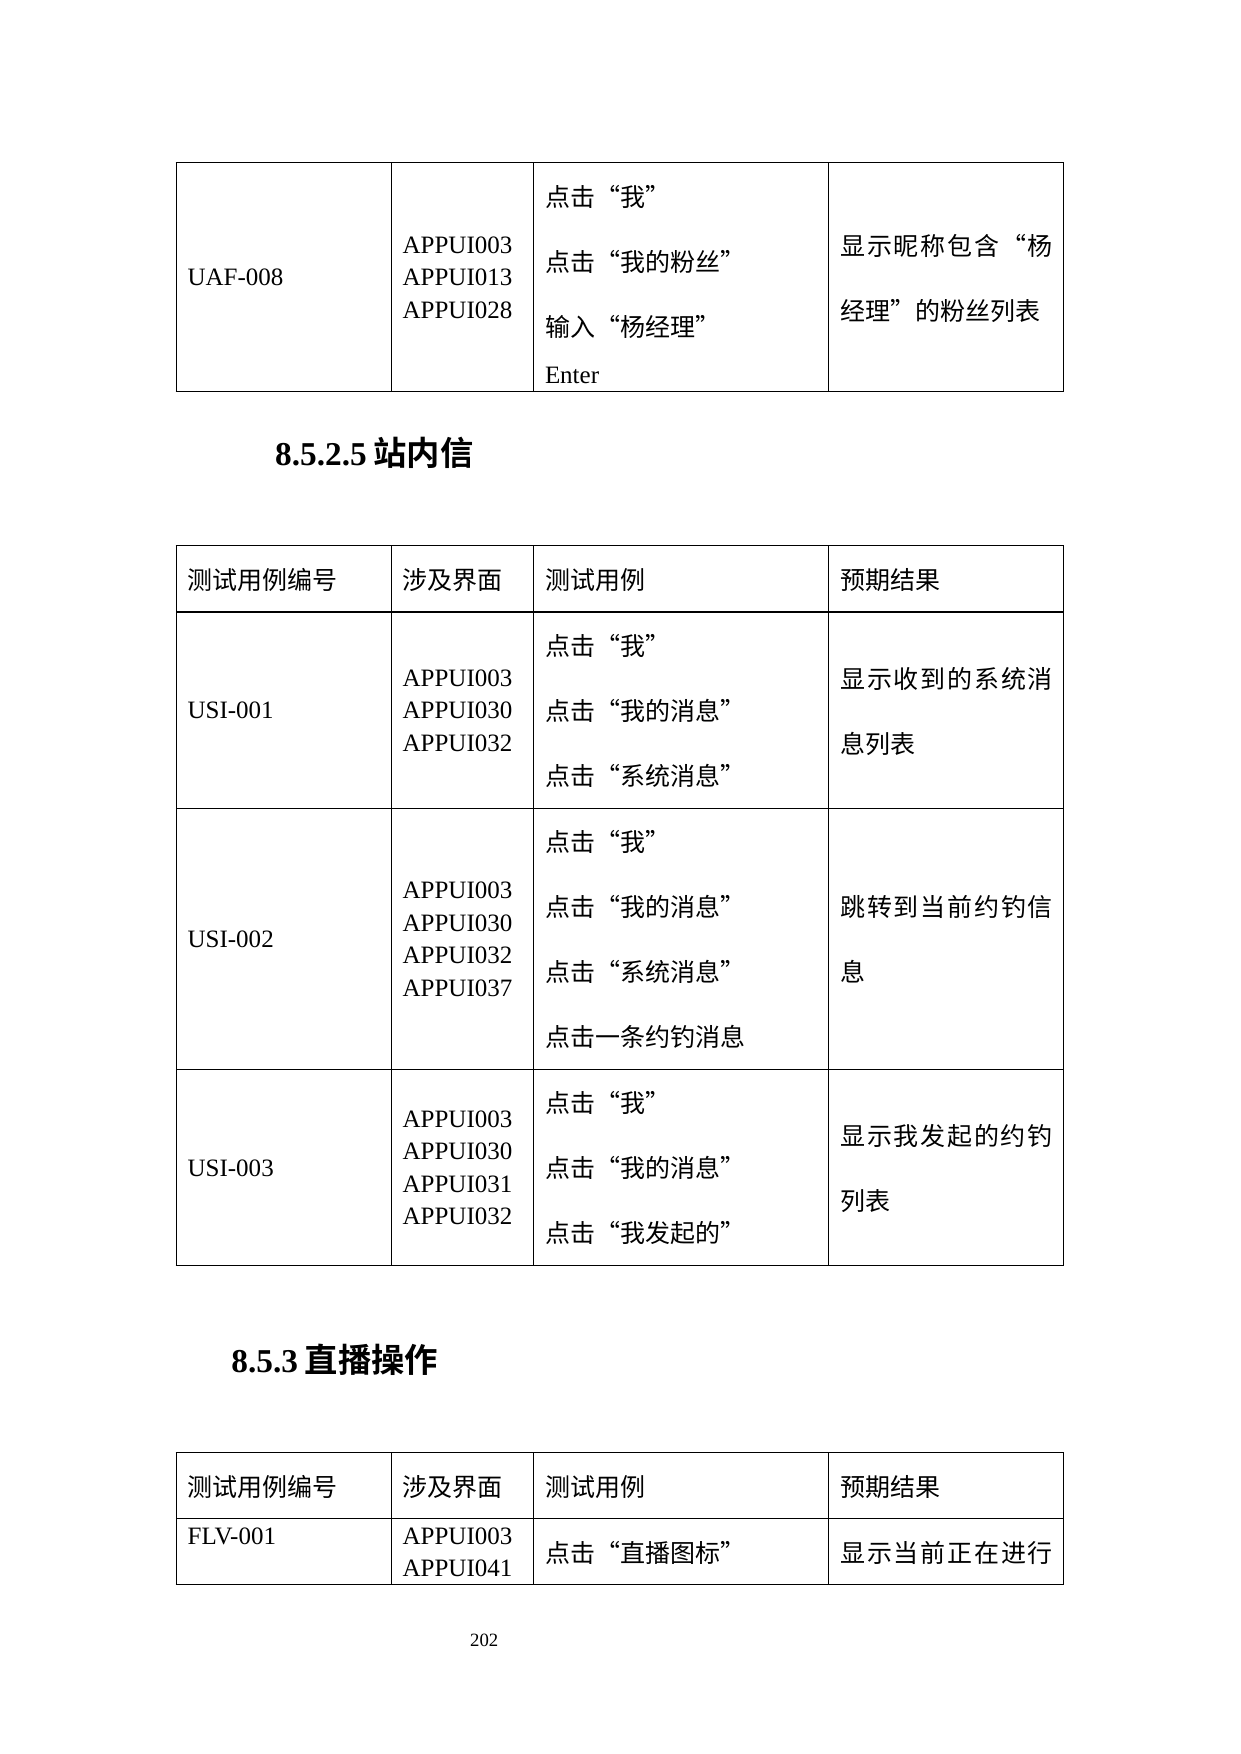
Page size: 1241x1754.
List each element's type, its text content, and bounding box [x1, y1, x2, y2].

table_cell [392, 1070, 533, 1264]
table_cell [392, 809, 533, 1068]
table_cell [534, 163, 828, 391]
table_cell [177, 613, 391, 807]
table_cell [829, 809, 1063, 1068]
subtitle 8.5.3直播操作 [187, 1325, 1053, 1390]
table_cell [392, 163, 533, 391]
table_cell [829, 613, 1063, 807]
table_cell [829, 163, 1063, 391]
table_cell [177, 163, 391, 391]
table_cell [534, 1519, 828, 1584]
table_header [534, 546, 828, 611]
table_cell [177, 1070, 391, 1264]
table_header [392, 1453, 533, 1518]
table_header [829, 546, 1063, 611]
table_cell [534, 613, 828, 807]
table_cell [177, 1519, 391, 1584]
subtitle 8.5.2.5站内信 [231, 419, 1053, 484]
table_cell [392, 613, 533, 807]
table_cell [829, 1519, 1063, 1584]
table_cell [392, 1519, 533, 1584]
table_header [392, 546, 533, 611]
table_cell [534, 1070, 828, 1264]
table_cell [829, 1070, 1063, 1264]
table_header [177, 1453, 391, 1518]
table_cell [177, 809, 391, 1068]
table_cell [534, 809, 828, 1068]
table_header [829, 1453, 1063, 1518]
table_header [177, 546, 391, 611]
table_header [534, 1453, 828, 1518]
